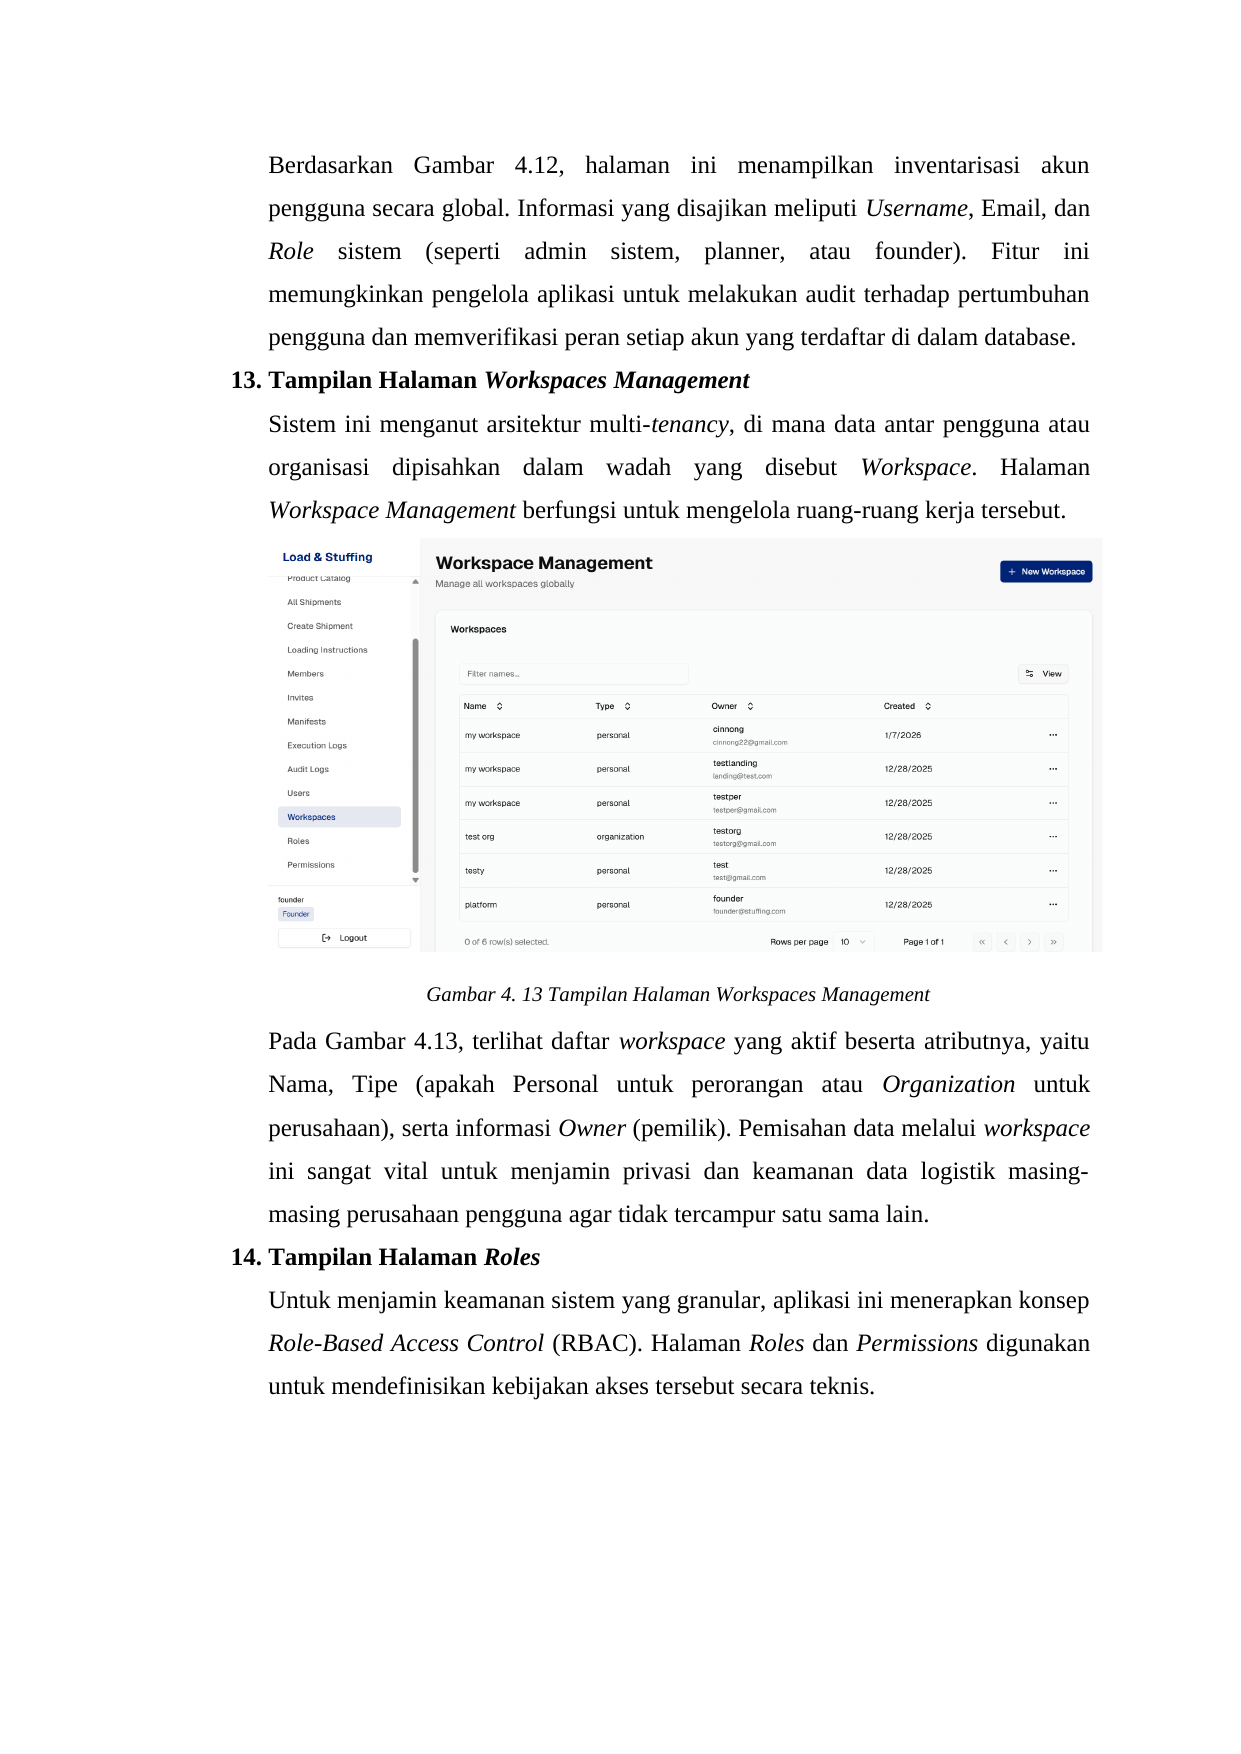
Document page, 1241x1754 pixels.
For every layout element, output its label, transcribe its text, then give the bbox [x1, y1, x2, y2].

list Tampilan Halaman Workspaces Management [231, 366, 1090, 394]
picture [268, 538, 1103, 952]
list Sistem ini menganut arsitektur multi-tenancy, di mana data antar pengguna atau organisasi dipisahkan dalam wadah yang disebut Workspace. Halaman Workspace Management berfungsi untuk mengelola ruang-ruang kerja tersebut. [268, 409, 1090, 524]
list Untuk menjamin keamanan sistem yang granular, aplikasi ini menerapkan konsep Role-Based Access Control (RBAC). Halaman Roles dan Permissions digunakan untuk mendefinisikan kebijakan akses tersebut secara teknis. [268, 1285, 1090, 1400]
text Gambar 4. 13 Tampilan Halaman Workspaces Management [193, 981, 1090, 1006]
list Pada Gambar 4.13, terlihat daftar workspace yang aktif beserta atributnya, yaitu Nama, Tipe (apakah Personal untuk perorangan atau Organization untuk perusahaan), serta informasi Owner (pemilik). Pemisahan data melalui workspace ini sangat vital untuk menjamin privasi dan keamanan data logistik masing-masing perusahaan pengguna agar tidak tercampur satu sama lain. [268, 1026, 1090, 1228]
list Berdasarkan Gambar 4.12, halaman ini menampilkan inventarisasi akun pengguna secara global. Informasi yang disajikan meliputi Username, Email, dan Role sistem (seperti admin sistem, planner, atau founder). Fitur ini memungkinkan pengelola aplikasi untuk melakukan audit terhadap pertumbuhan pengguna dan memverifikasi peran setiap akun yang terdaftar di dalam database. [268, 150, 1090, 351]
list Tampilan Halaman Roles [231, 1242, 1090, 1271]
